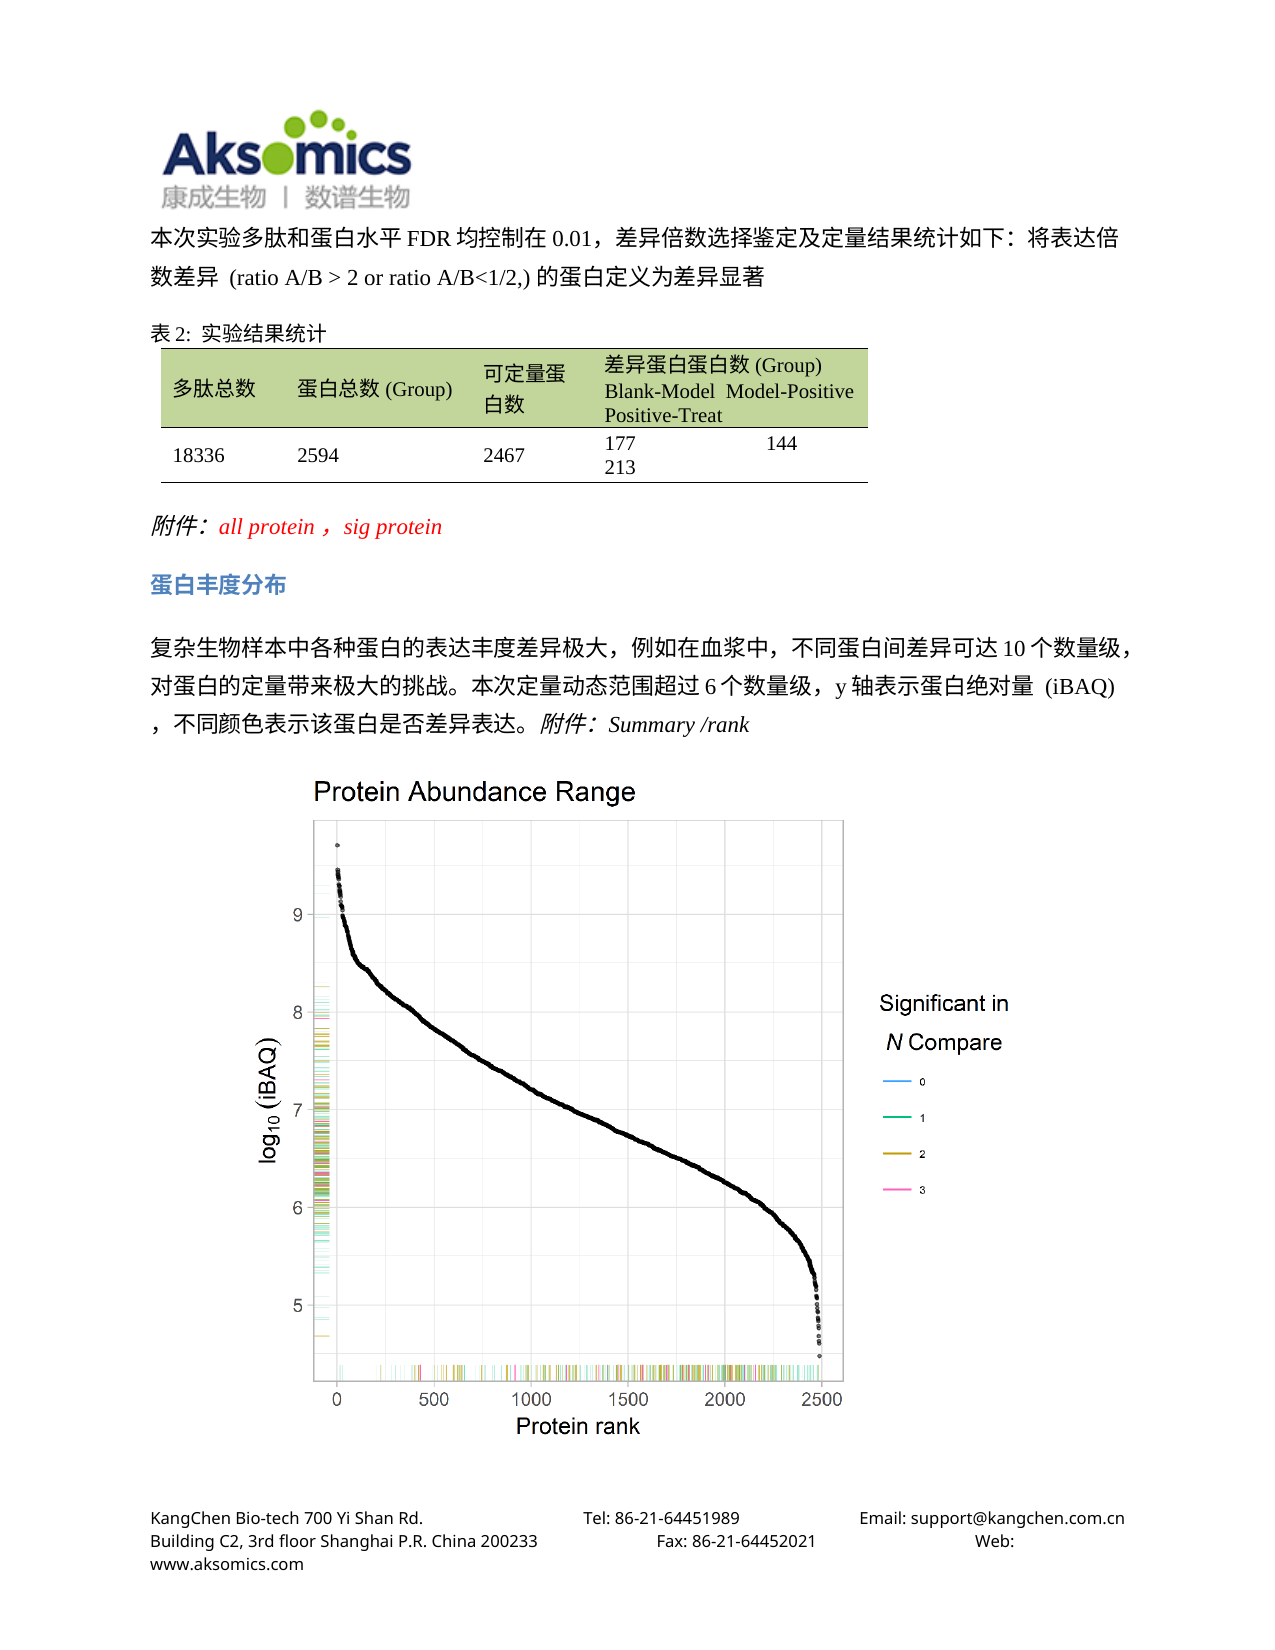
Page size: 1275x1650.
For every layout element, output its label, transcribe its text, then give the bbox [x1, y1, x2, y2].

text 本次实验多肽和蛋白水平FDR均控制在0.01，差异倍数选择鉴定及定量结果统计如下：将表达倍数差异 (ratio A/B > 2 or ratio A/B<1/2,) 的蛋白定义为差异显著 [150, 220, 1125, 292]
table_cell 2594 [286, 428, 472, 482]
text 表2: 实验结果统计 [150, 317, 1125, 348]
table_header 多肽总数 [161, 349, 286, 427]
picture [150, 100, 422, 221]
table_header 差异蛋白蛋白数 (Group) Blank-Model Model-Positive Positive-Treat [593, 349, 868, 427]
table_cell 2467 [472, 428, 593, 482]
table_cell 177 144 213 [593, 428, 868, 482]
text 附件：all protein ，sig protein [150, 508, 1125, 541]
subtitle 蛋白丰度分布 [150, 567, 1125, 600]
picture [243, 769, 1032, 1445]
table_cell 18336 [161, 428, 286, 482]
text 复杂生物样本中各种蛋白的表达丰度差异极大，例如在血浆中，不同蛋白间差异可达10个数量级，对蛋白的定量带来极大的挑战。本次定量动态范围超过6个数量级，y轴表示蛋白绝对量 (iBAQ) ，不同颜色表示该蛋白是否差异表达。附件：Summary /rank [150, 630, 1125, 739]
table_header 蛋白总数 (Group) [286, 349, 472, 427]
table_header 可定量蛋白数 [472, 349, 593, 427]
